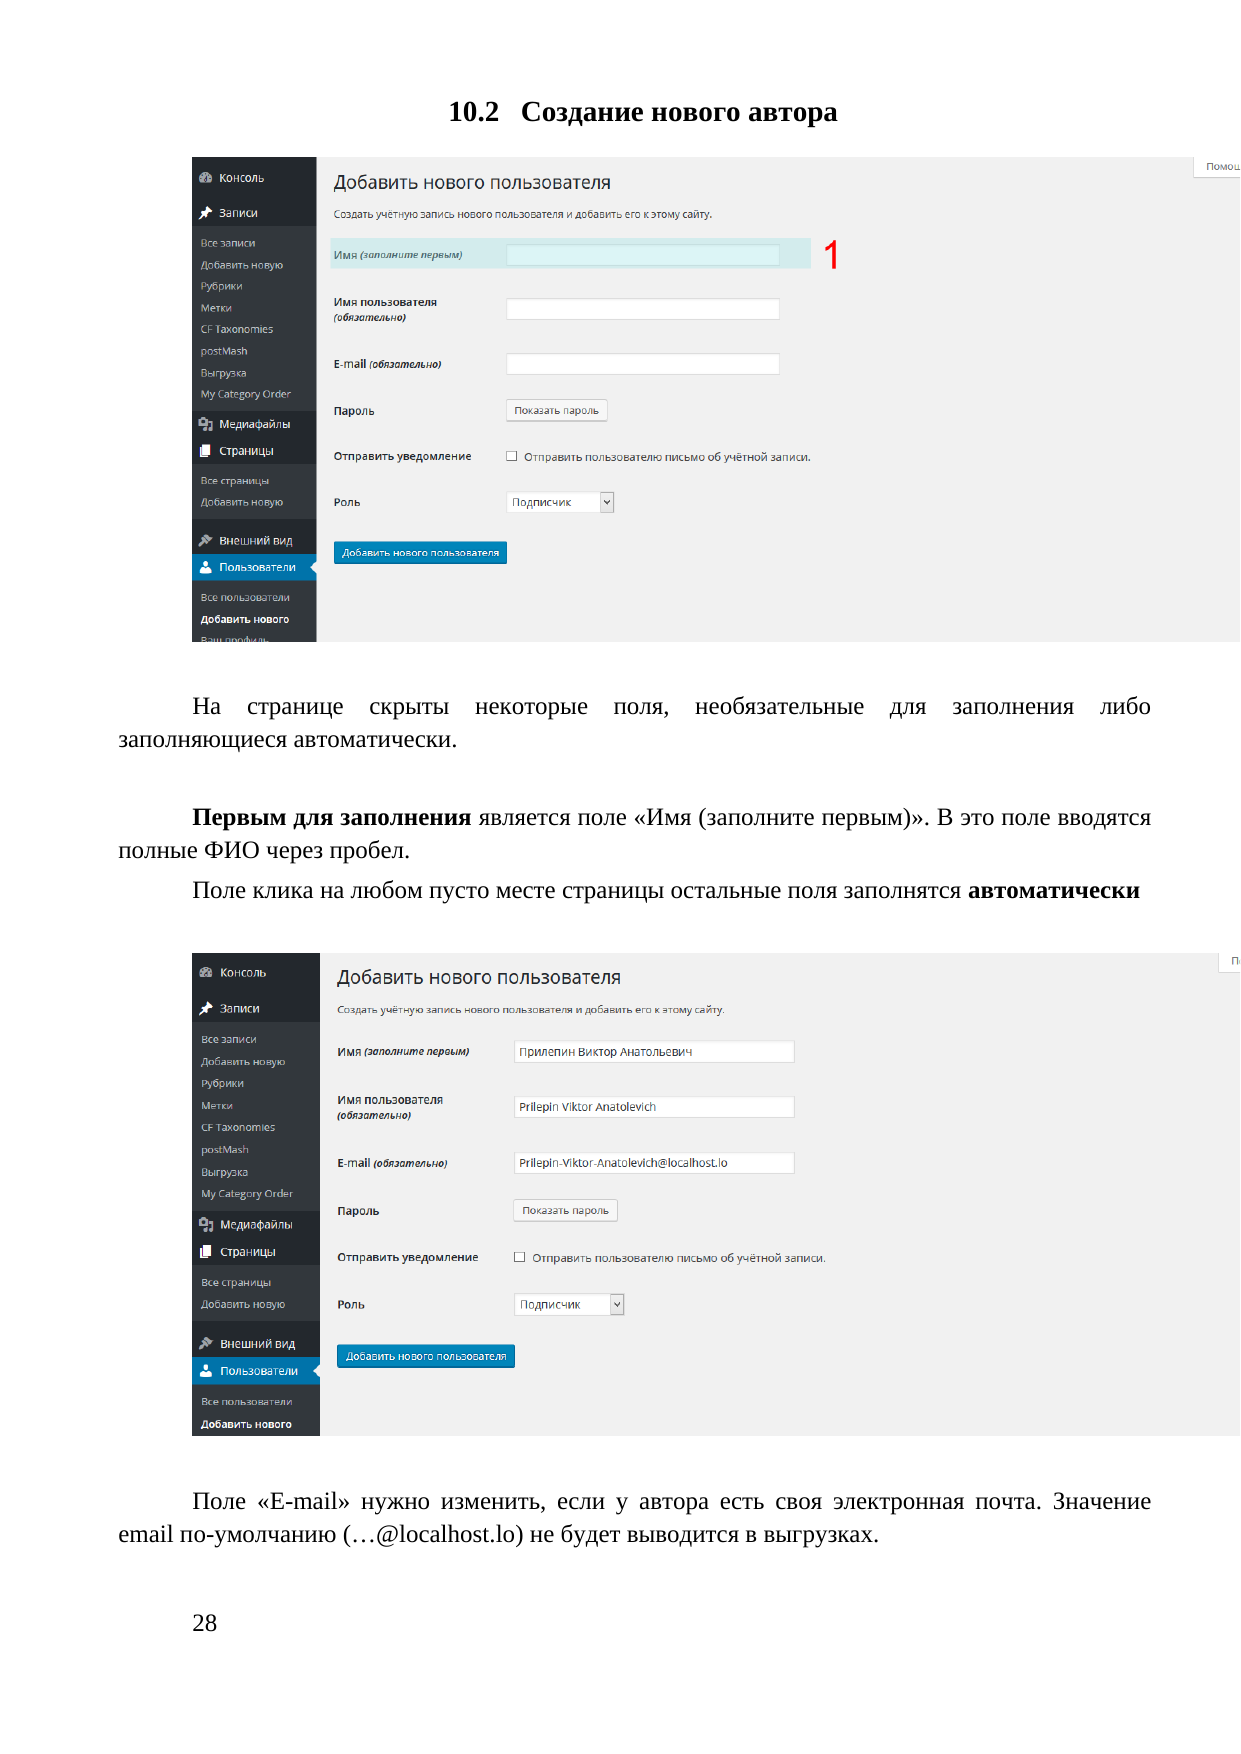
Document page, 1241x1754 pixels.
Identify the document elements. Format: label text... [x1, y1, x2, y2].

picture [192, 953, 1241, 1436]
text Первым для заполнения является поле «Имя (заполните первым)». В это поле вводятся полные ФИО через пробел. [118, 802, 1152, 864]
picture [201, 1372, 211, 1376]
picture [201, 568, 211, 573]
text Создание нового автора [134, 94, 1152, 127]
text На странице скрыты некоторые поля, необязательные для заполнения либо заполняющиеся автоматически. [118, 691, 1152, 753]
text Поле «E-mail» нужно изменить, если у автора есть своя электронная почта. Значение email по-умолчанию (…@localhost.lo) не будет выводится в выгрузках. [118, 1486, 1152, 1547]
text Поле клика на любом пусто месте страницы остальные поля заполнятся автоматически [118, 875, 1152, 903]
picture [192, 157, 1241, 642]
